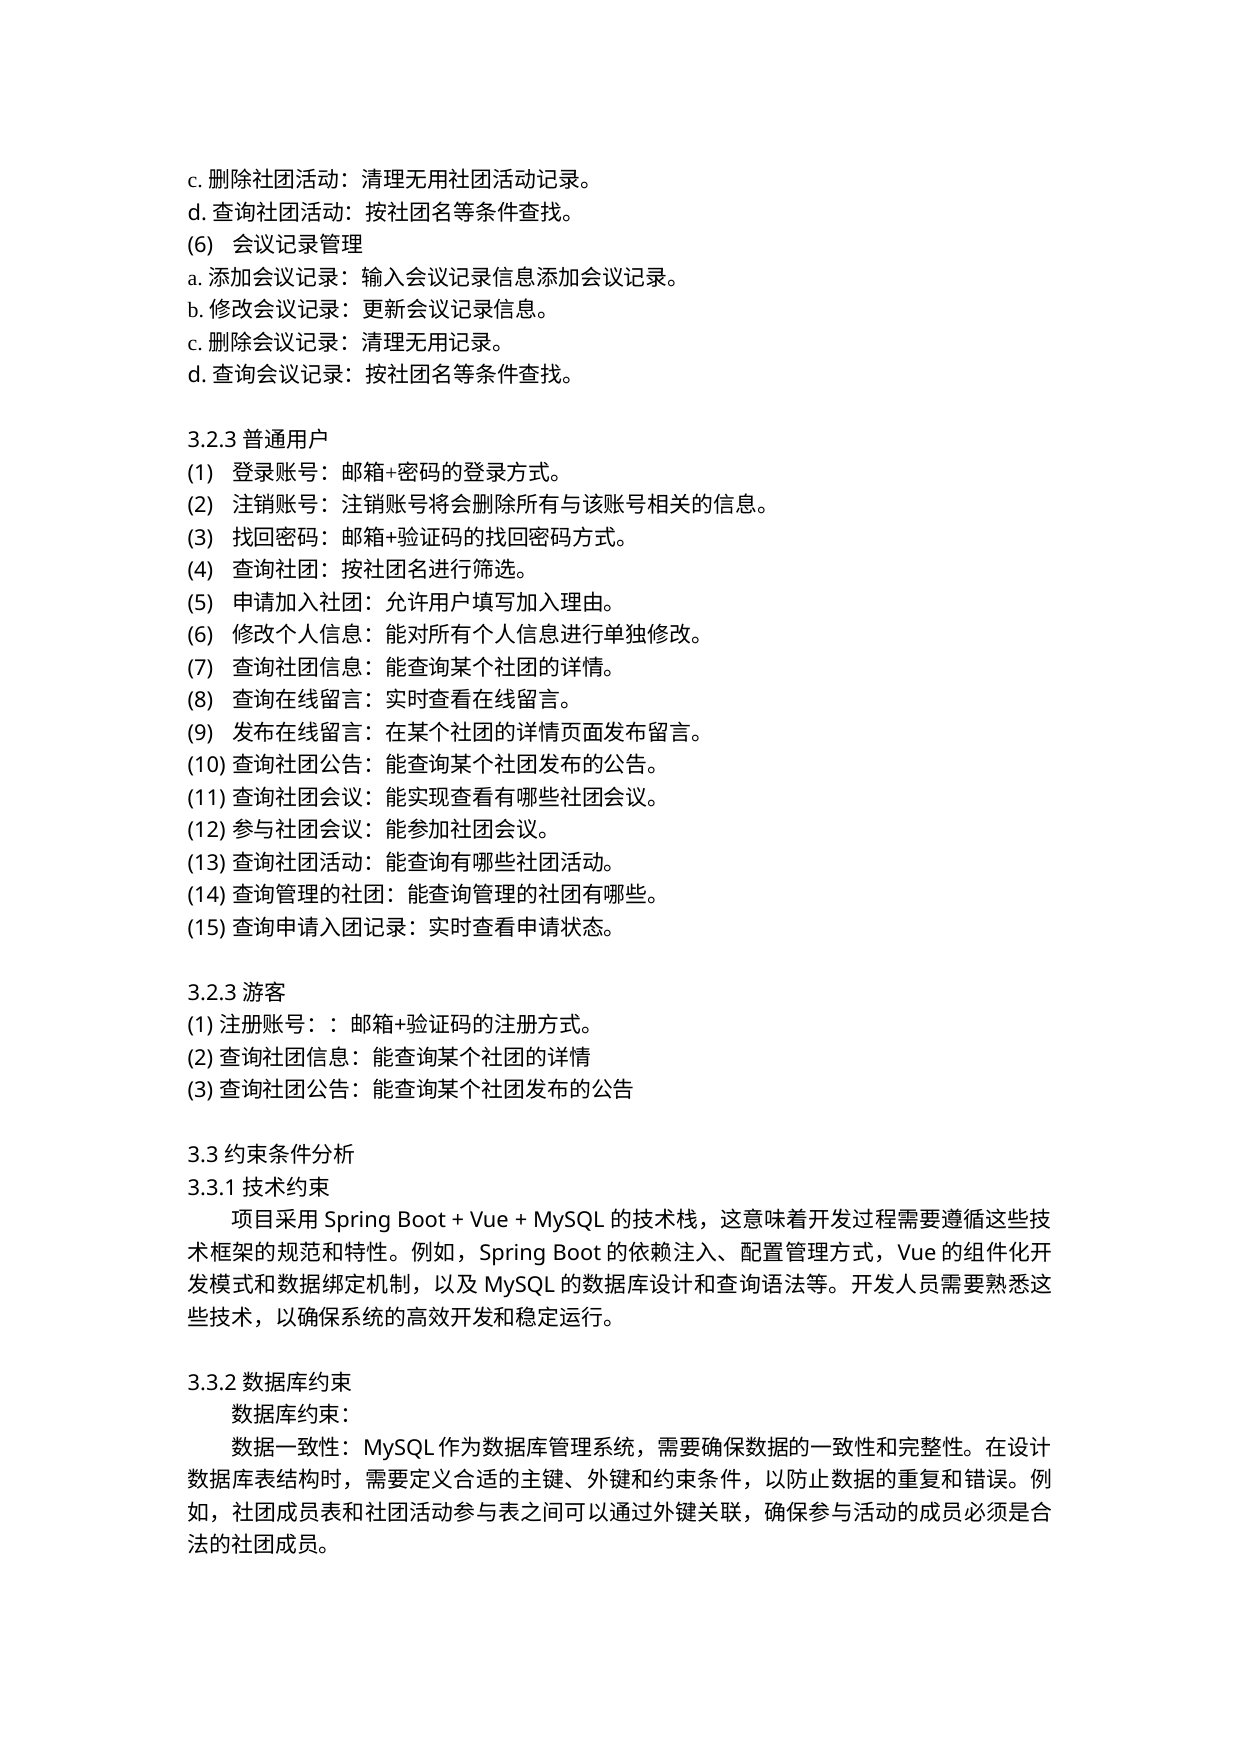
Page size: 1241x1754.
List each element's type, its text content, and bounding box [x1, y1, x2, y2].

list 项目采用Spring Boot + Vue + MySQL的技术栈，这意味着开发过程需要遵循这些技术框架的规范和特性。例如，Spring Boot的依赖注入、配置管理方式，Vue的组件化开发模式和数据绑定机制，以及MySQL的数据库设计和查询语法等。开发人员需要熟悉这些技术，以确保系统的高效开发和稳定运行。 [187, 1202, 1053, 1332]
list 查询管理的社团：能查询管理的社团有哪些。 [187, 877, 1053, 909]
list 查询社团公告：能查询某个社团发布的公告 [187, 1072, 1053, 1104]
text 3.3 约束条件分析 [187, 1137, 1053, 1169]
list 删除会议记录：清理无用记录。 [187, 324, 1053, 357]
list 发布在线留言：在某个社团的详情页面发布留言。 [187, 714, 1053, 747]
list 查询社团活动：按社团名等条件查找。 [187, 194, 1053, 227]
list 查询社团：按社团名进行筛选。 [187, 552, 1053, 584]
text 3.3.1 技术约束 [187, 1169, 1053, 1202]
list 申请加入社团：允许用户填写加入理由。 [187, 584, 1053, 617]
list 数据一致性：MySQL作为数据库管理系统，需要确保数据的一致性和完整性。在设计数据库表结构时，需要定义合适的主键、外键和约束条件，以防止数据的重复和错误。例如，社团成员表和社团活动参与表之间可以通过外键关联，确保参与活动的成员必须是合法的社团成员。 [187, 1429, 1053, 1559]
text 3.2.3 普通用户 [187, 422, 1053, 454]
list 删除社团活动：清理无用社团活动记录。 [187, 162, 1053, 194]
list 查询会议记录：按社团名等条件查找。 [187, 357, 1053, 389]
text 3.3.2 数据库约束 [187, 1364, 1053, 1397]
list 查询社团会议：能实现查看有哪些社团会议。 [187, 779, 1053, 812]
list 登录账号：邮箱+密码的登录方式。 [187, 454, 1053, 487]
list 找回密码：邮箱+验证码的找回密码方式。 [187, 519, 1053, 552]
list 注销账号：注销账号将会删除所有与该账号相关的信息。 [187, 487, 1053, 519]
list 参与社团会议：能参加社团会议。 [187, 812, 1053, 844]
list 查询在线留言：实时查看在线留言。 [187, 682, 1053, 714]
list 查询社团公告：能查询某个社团发布的公告。 [187, 747, 1053, 779]
list 修改会议记录：更新会议记录信息。 [187, 292, 1053, 324]
text 3.2.3 游客 [187, 974, 1053, 1007]
list 注册账号：：邮箱+验证码的注册方式。 [187, 1007, 1053, 1039]
list 查询社团信息：能查询某个社团的详情 [187, 1039, 1053, 1072]
list 添加会议记录：输入会议记录信息添加会议记录。 [187, 259, 1053, 292]
list 修改个人信息：能对所有个人信息进行单独修改。 [187, 617, 1053, 649]
list 查询社团活动：能查询有哪些社团活动。 [187, 844, 1053, 877]
list 会议记录管理 [187, 227, 1053, 259]
list 查询申请入团记录：实时查看申请状态。 [187, 909, 1053, 942]
list 数据库约束： [231, 1397, 1053, 1429]
list 查询社团信息：能查询某个社团的详情。 [187, 649, 1053, 682]
